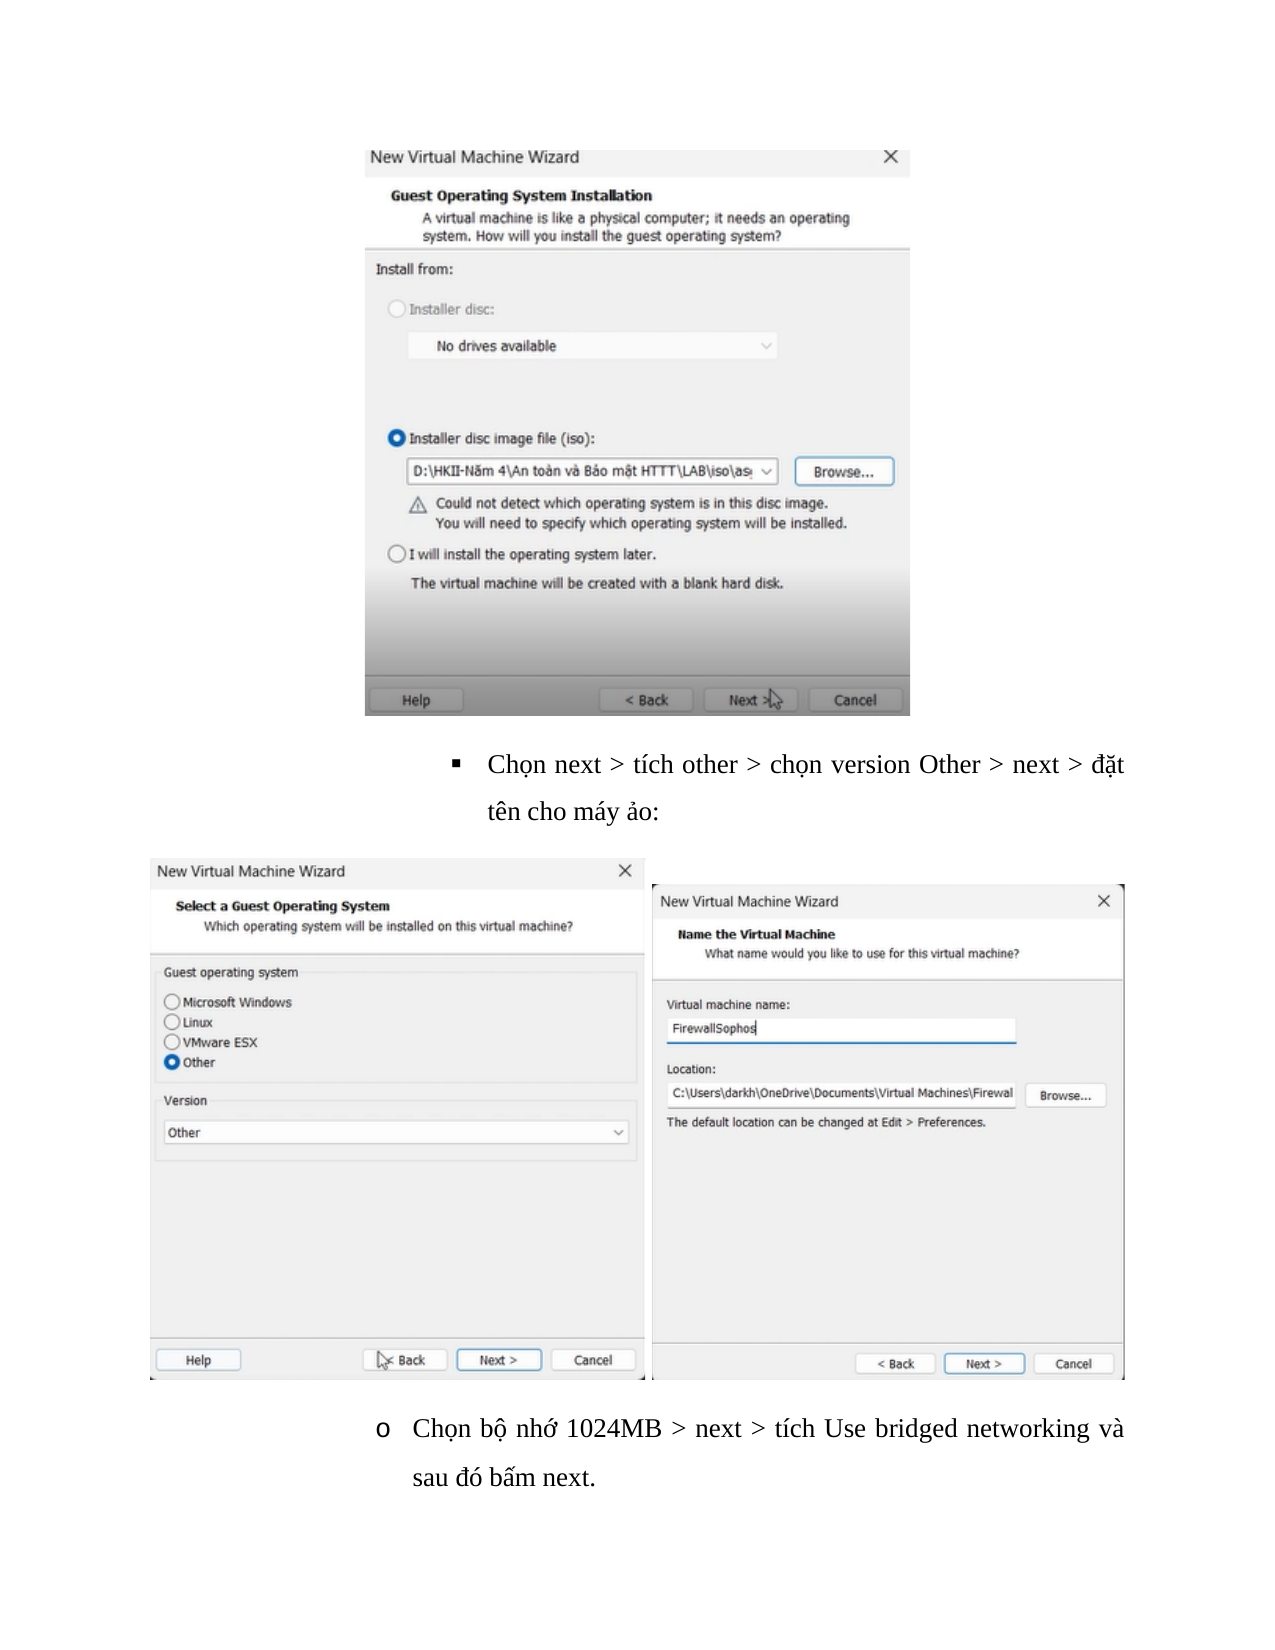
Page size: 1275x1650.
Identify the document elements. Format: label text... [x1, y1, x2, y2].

picture [364, 150, 911, 716]
list Chọn bộ nhớ 1024MB > next > tích Use bridged networking và sau đó bấm next. [375, 1412, 1125, 1492]
picture [652, 884, 1125, 1380]
picture [150, 858, 646, 1380]
list Chọn next > tích other > chọn version Other > next > đặt tên cho máy ảo: [450, 748, 1125, 826]
